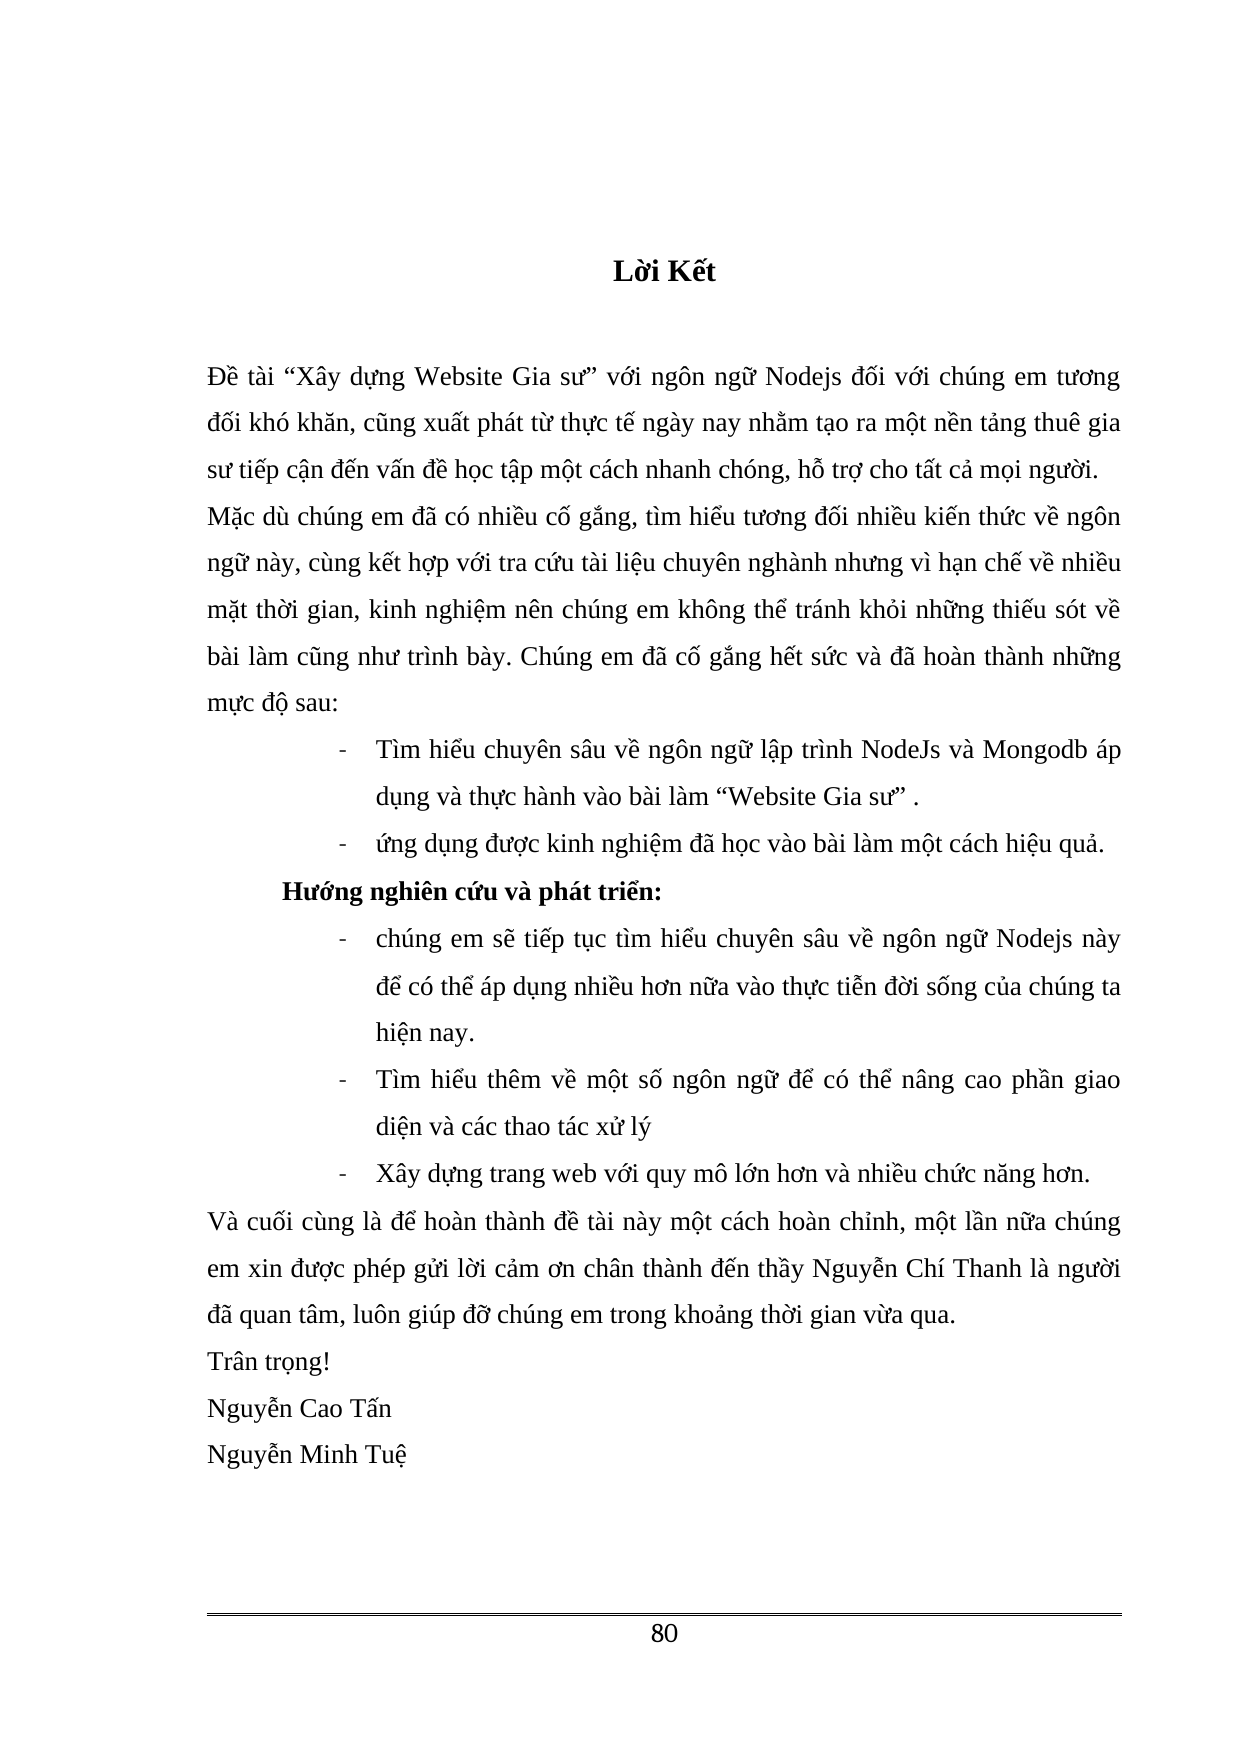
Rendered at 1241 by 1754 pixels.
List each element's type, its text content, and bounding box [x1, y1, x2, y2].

text Nguyễn Cao Tấn [207, 1392, 1122, 1423]
list ứng dụng được kinh nghiệm đã học vào bài làm một cách hiệu quả. [338, 827, 1122, 859]
list Tìm hiểu thêm về một số ngôn ngữ để có thể nâng cao phần giao diện và các thao tác xử lý [338, 1063, 1122, 1142]
list chúng em sẽ tiếp tục tìm hiểu chuyên sâu về ngôn ngữ Nodejs này để có thể áp dụng nhiều hơn nữa vào thực tiễn đời sống của chúng ta hiện nay. [338, 922, 1122, 1047]
text Mặc dù chúng em đã có nhiều cố gắng, tìm hiểu tương đối nhiều kiến thức về ngôn ngữ này, cùng kết hợp với tra cứu tài liệu chuyên nghành nhưng vì hạn chế về nhiều mặt thời gian, kinh nghiệm nên chúng em không thể tránh khỏi những thiếu sót về bài làm cũng như trình bày. Chúng em đã cố gắng hết sức và đã hoàn thành những mực độ sau: [207, 499, 1122, 717]
text Nguyễn Minh Tuệ [207, 1439, 1122, 1470]
list Xây dựng trang web với quy mô lớn hơn và nhiều chức năng hơn. [338, 1157, 1122, 1189]
text Hướng nghiên cứu và phát triển: [282, 875, 1122, 906]
text Và cuối cùng là để hoàn thành đề tài này một cách hoàn chỉnh, một lần nữa chúng em xin được phép gửi lời cảm ơn chân thành đến thầy Nguyễn Chí Thanh là người đã quan tâm, luôn giúp đỡ chúng em trong khoảng thời gian vừa qua. [207, 1205, 1122, 1330]
list Tìm hiểu chuyên sâu về ngôn ngữ lập trình NodeJs và Mongodb áp dụng và thực hành vào bài làm “Website Gia sư” . [338, 733, 1122, 812]
text Lời Kết [207, 252, 1122, 288]
text Đề tài “Xây dựng Website Gia sư” với ngôn ngữ Nodejs đối với chúng em tương đối khó khăn, cũng xuất phát từ thực tế ngày nay nhằm tạo ra một nền tảng thuê gia sư tiếp cận đến vấn đề học tập một cách nhanh chóng, hỗ trợ cho tất cả mọi người. [207, 359, 1122, 484]
text Trân trọng! [207, 1345, 1122, 1376]
